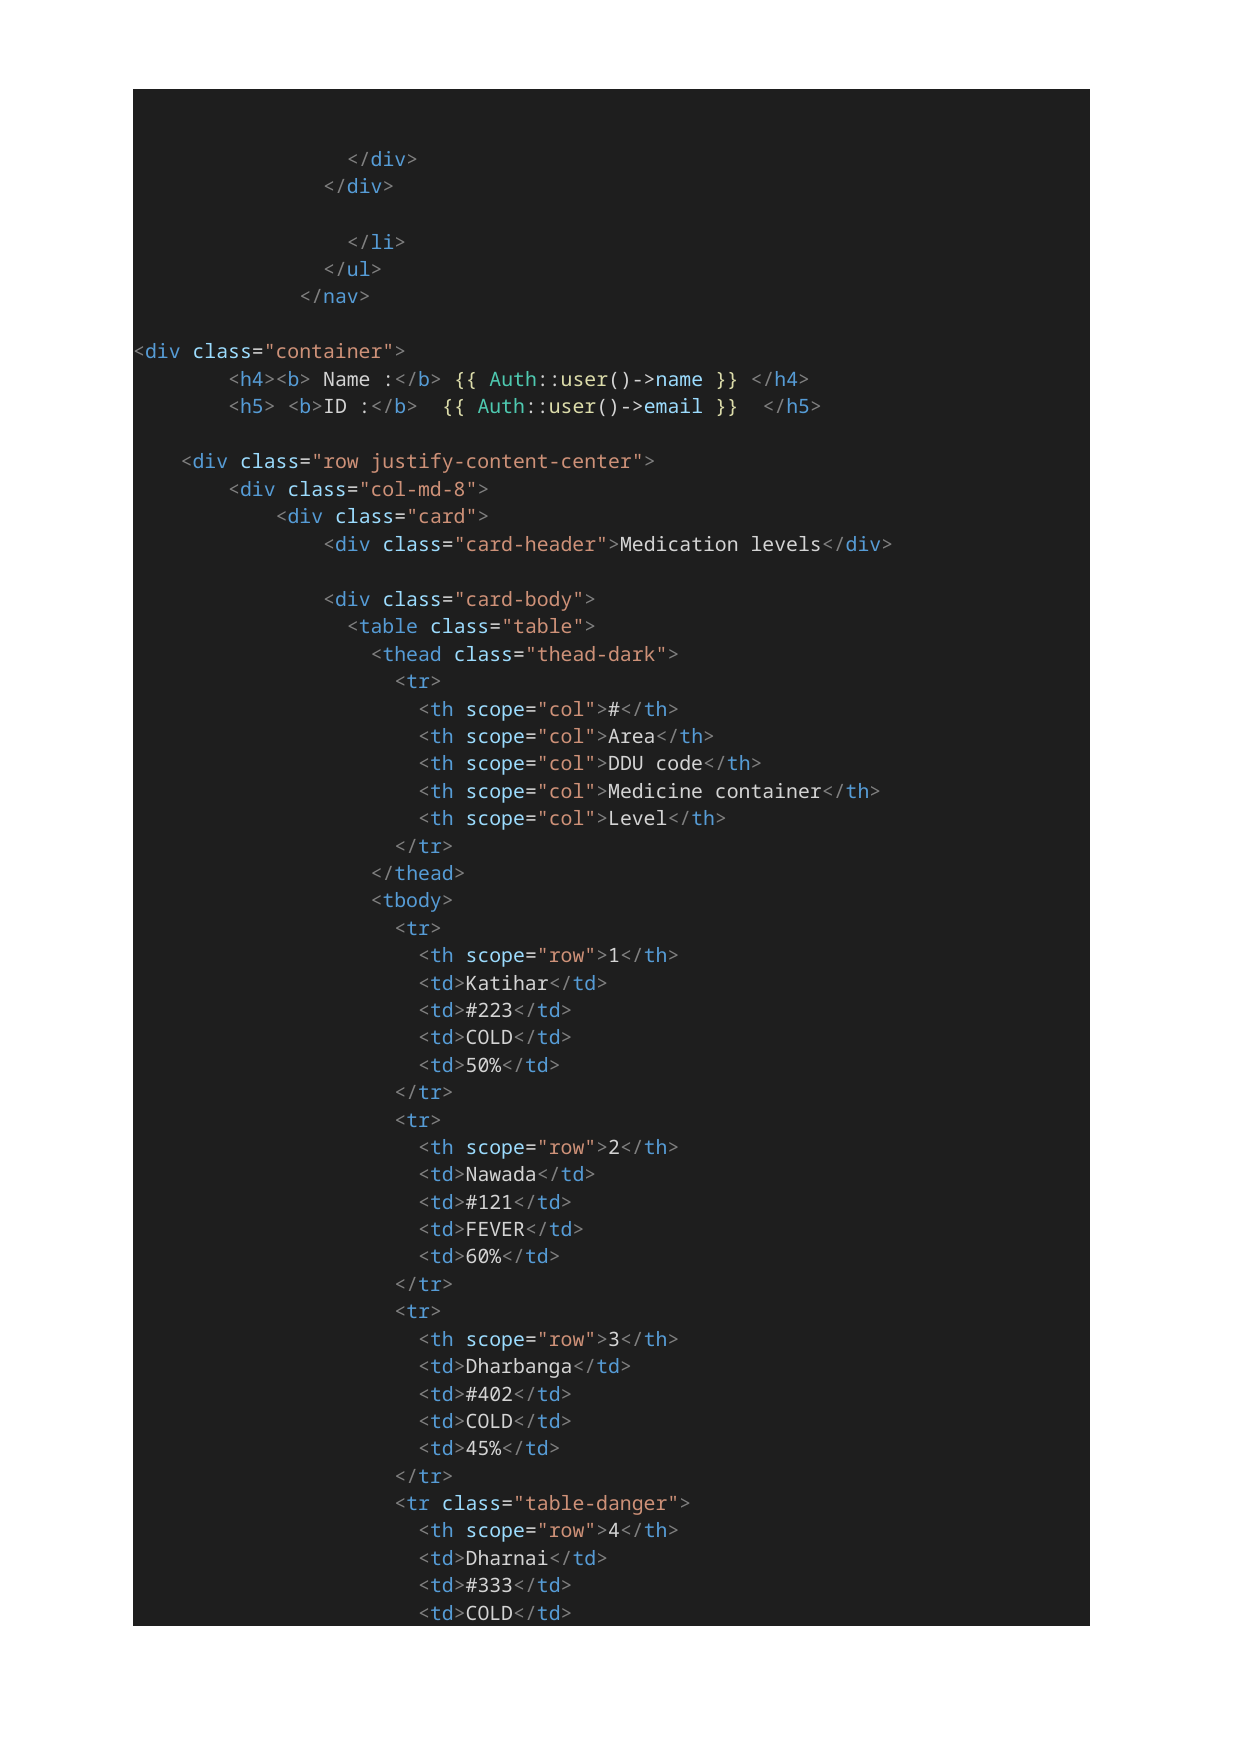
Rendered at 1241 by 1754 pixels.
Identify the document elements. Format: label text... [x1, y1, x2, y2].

text <td>#402</td> [133, 1379, 1090, 1407]
text </ul> [133, 255, 1090, 282]
text <h5> <b>ID :</b> {{ Auth::user()->email }} </h5> [133, 392, 1090, 419]
text <div class="card"> [133, 502, 1090, 529]
text <td>#121</td> [133, 1188, 1090, 1215]
text <div class="container"> [133, 337, 1090, 364]
text <tr> [133, 1105, 1090, 1133]
text <td>Katihar</td> [133, 968, 1090, 996]
text <h4><b> Name :</b> {{ Auth::user()->name }} </h4> [133, 364, 1090, 392]
text <td>Dharbanga</td> [133, 1352, 1090, 1379]
text <tbody> [133, 886, 1090, 914]
text <th scope="row">4</th> [133, 1516, 1090, 1544]
text <thead class="thead-dark"> [133, 640, 1090, 667]
text <th scope="row">3</th> [133, 1324, 1090, 1352]
text <td>COLD</td> [133, 1598, 1090, 1626]
text <th scope="col">Medicine container</th> [133, 777, 1090, 804]
text <div class="card-header">Medication levels</div> [133, 529, 1090, 557]
text <th scope="col">DDU code</th> [133, 749, 1090, 777]
text <tr> [133, 914, 1090, 941]
text <tr> [133, 667, 1090, 694]
text <td>COLD</td> [133, 1023, 1090, 1051]
text </tr> [133, 1078, 1090, 1105]
text <td>#223</td> [133, 996, 1090, 1023]
text <th scope="col">Level</th> [133, 804, 1090, 831]
text <td>Dharnai</td> [133, 1544, 1090, 1571]
text <th scope="row">2</th> [133, 1133, 1090, 1160]
text <th scope="col">#</th> [133, 694, 1090, 722]
text </thead> [133, 859, 1090, 886]
text <td>#333</td> [133, 1571, 1090, 1598]
text <div class="col-md-8"> [133, 475, 1090, 502]
text <tr class="table-danger"> [133, 1489, 1090, 1516]
text </tr> [133, 831, 1090, 859]
text <th scope="col">Area</th> [133, 722, 1090, 749]
text </div> [133, 145, 1090, 172]
text <div class="card-body"> [133, 585, 1090, 612]
text </tr> [133, 1270, 1090, 1297]
text </nav> [133, 282, 1090, 310]
text <div class="row justify-content-center"> [133, 447, 1090, 475]
text <th scope="row">1</th> [133, 941, 1090, 968]
text <td>Nawada</td> [133, 1160, 1090, 1188]
text <tr> [133, 1297, 1090, 1324]
text <table class="table"> [133, 612, 1090, 640]
text </li> [133, 227, 1090, 255]
text <td>45%</td> [133, 1434, 1090, 1462]
text <td>FEVER</td> [133, 1215, 1090, 1242]
text <td>60%</td> [133, 1242, 1090, 1270]
text </div> [133, 172, 1090, 199]
text <td>50%</td> [133, 1051, 1090, 1078]
text </tr> [133, 1462, 1090, 1489]
text <td>COLD</td> [133, 1407, 1090, 1434]
